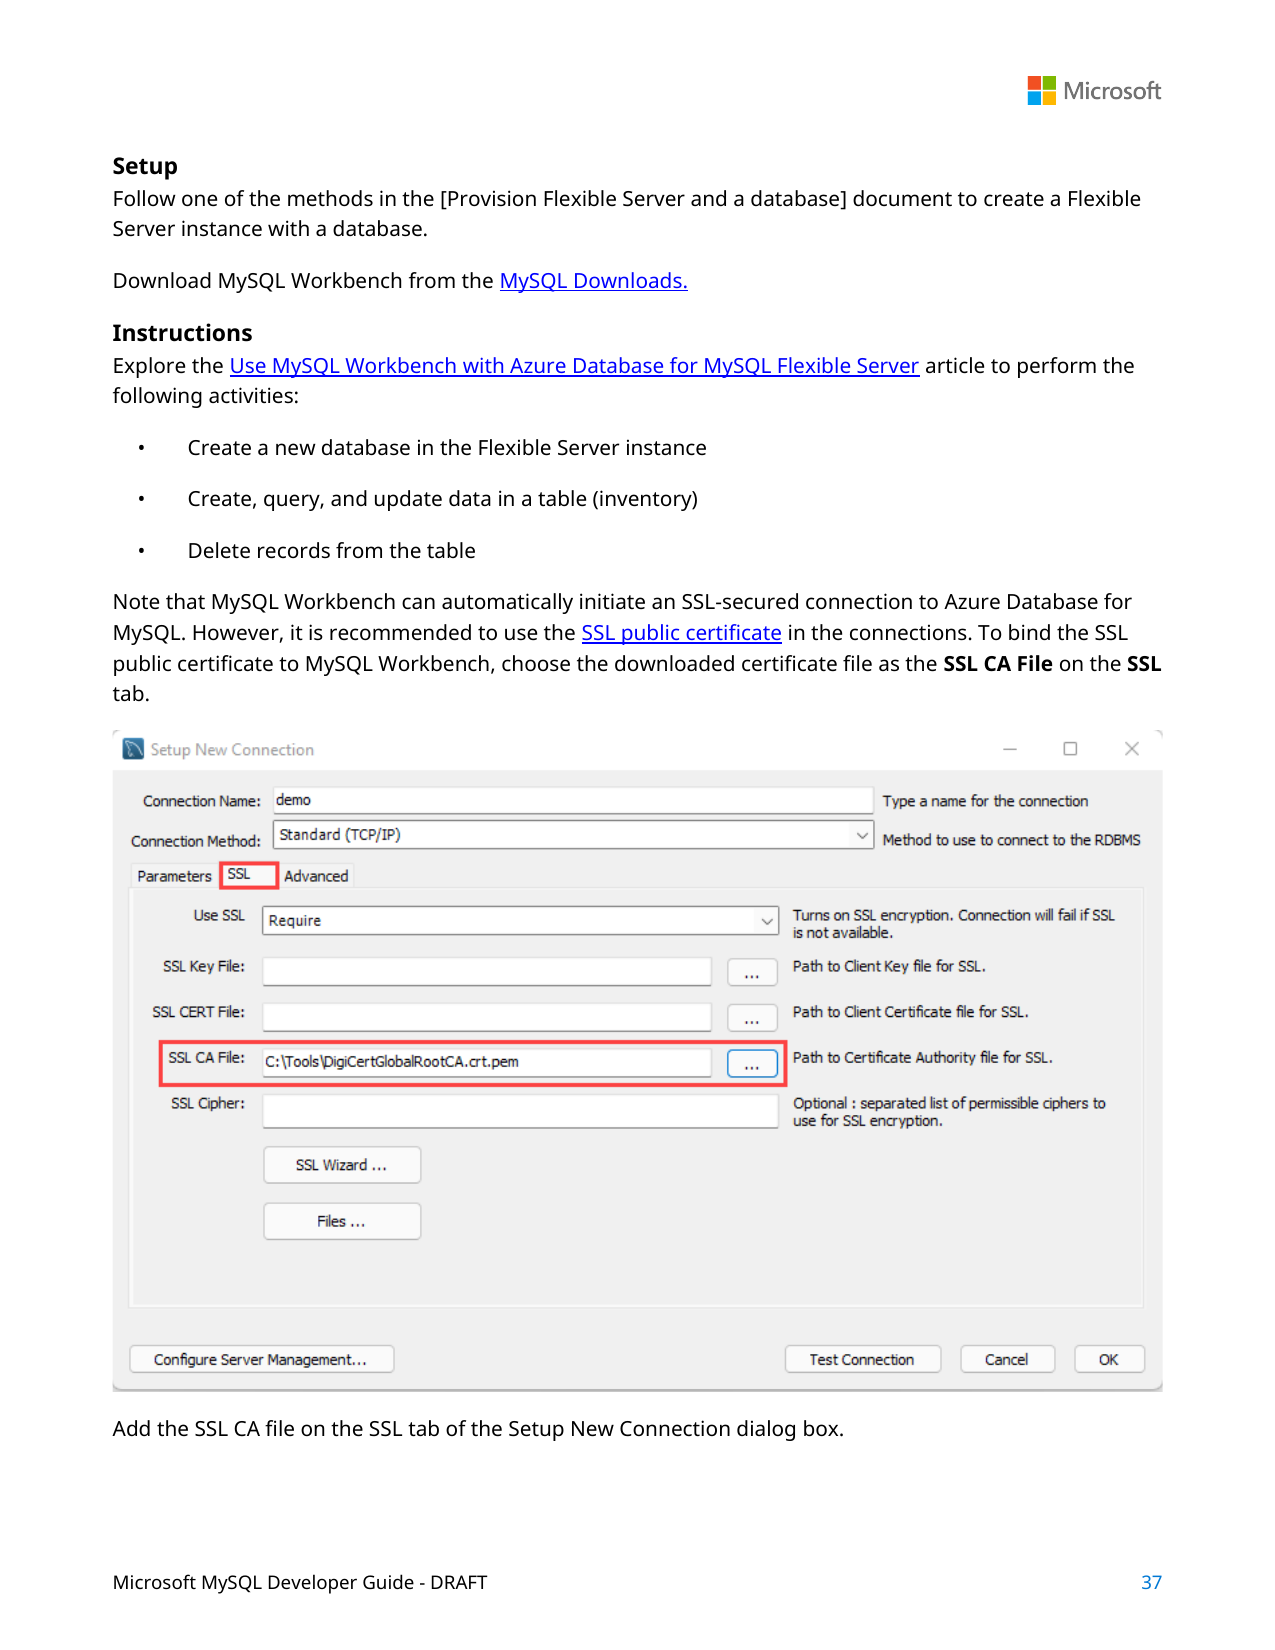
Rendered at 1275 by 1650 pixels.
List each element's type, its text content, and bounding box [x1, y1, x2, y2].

list Create, query, and update data in a table (inventory) [137, 484, 1162, 513]
text Note that MySQL Workbench can automatically initiate an SSL-secured connection to Azure Database for MySQL. However, it is recommended to use the SSL public certificate in the connections. To bind the SSL public certificate to MySQL Workbench, choose the downloaded certificate file as the SSL CA File on the SSL tab. [112, 587, 1162, 708]
text Explore the Use MySQL Workbench with Azure Database for MySQL Flexible Server article to perform the following activities: [112, 351, 1162, 410]
subtitle Instructions [112, 317, 1162, 348]
text Add the SSL CA file on the SSL tab of the Setup New Connection dialog box. [112, 1414, 1162, 1443]
list Create a new database in the Flexible Server instance [137, 433, 1162, 462]
subtitle Setup [112, 150, 1162, 181]
list Delete records from the table [137, 536, 1162, 564]
text Follow one of the methods in the [Provision Flexible Server and a database] document to create a Flexible Server instance with a database. [112, 184, 1162, 243]
text Download MySQL Workbench from the MySQL Downloads. [112, 266, 1162, 294]
picture [1026, 75, 1163, 107]
picture [112, 730, 1163, 1392]
